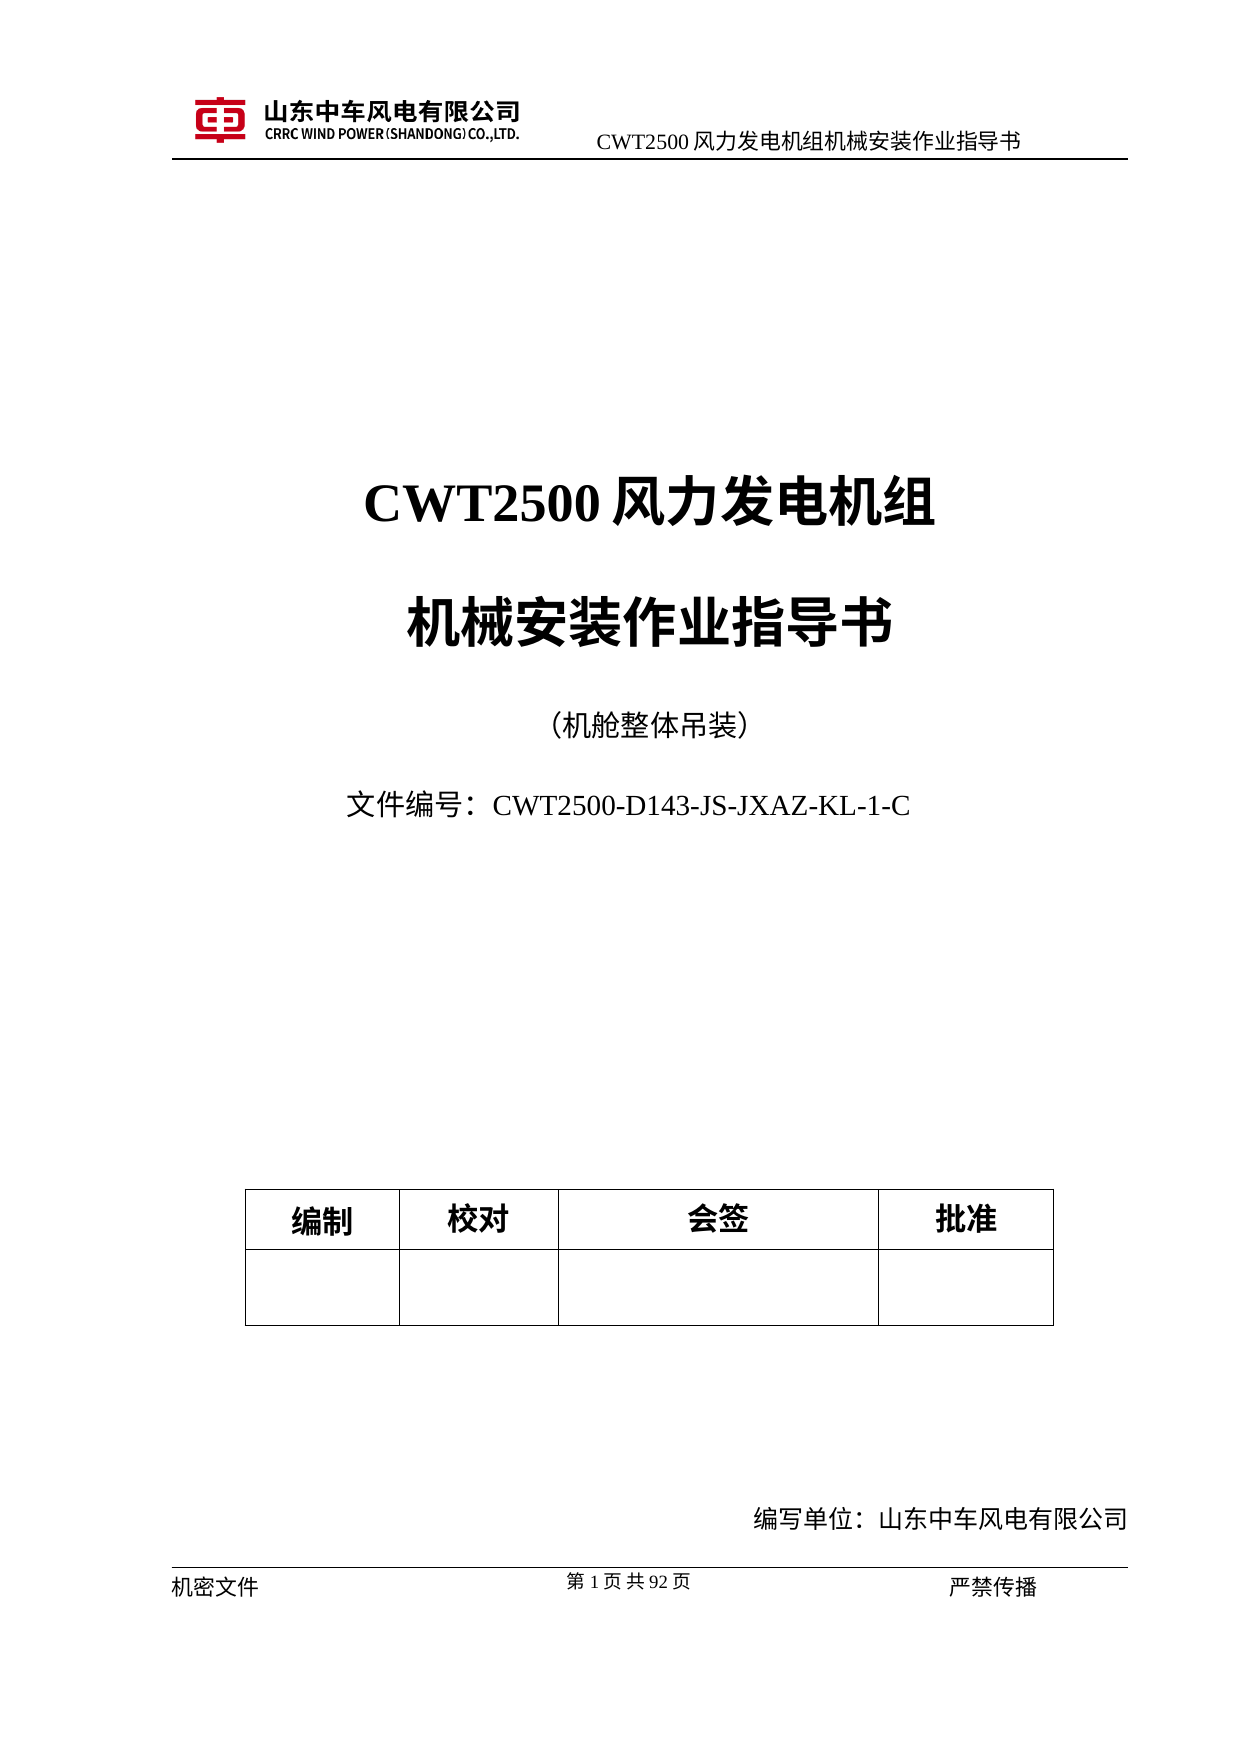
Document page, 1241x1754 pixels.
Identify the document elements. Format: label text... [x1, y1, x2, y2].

picture [188, 88, 531, 150]
table_cell [879, 1250, 1053, 1324]
table_cell [559, 1250, 878, 1324]
table_header 批准 [879, 1190, 1053, 1249]
text 机械安装作业指导书 [172, 568, 1128, 670]
text 文件编号：CWT2500-D143-JS-JXAZ-KL-1-C [172, 768, 1128, 836]
table_header 编制 [246, 1190, 399, 1249]
table_cell [246, 1250, 399, 1324]
table_cell [400, 1250, 558, 1324]
text （机舱整体吊装） [172, 690, 1128, 758]
text CWT2500风力发电机组 [172, 447, 1128, 549]
table_header 校对 [400, 1190, 558, 1249]
table_header 会签 [559, 1190, 878, 1249]
text 编写单位：山东中车风电有限公司 [647, 1484, 1128, 1552]
